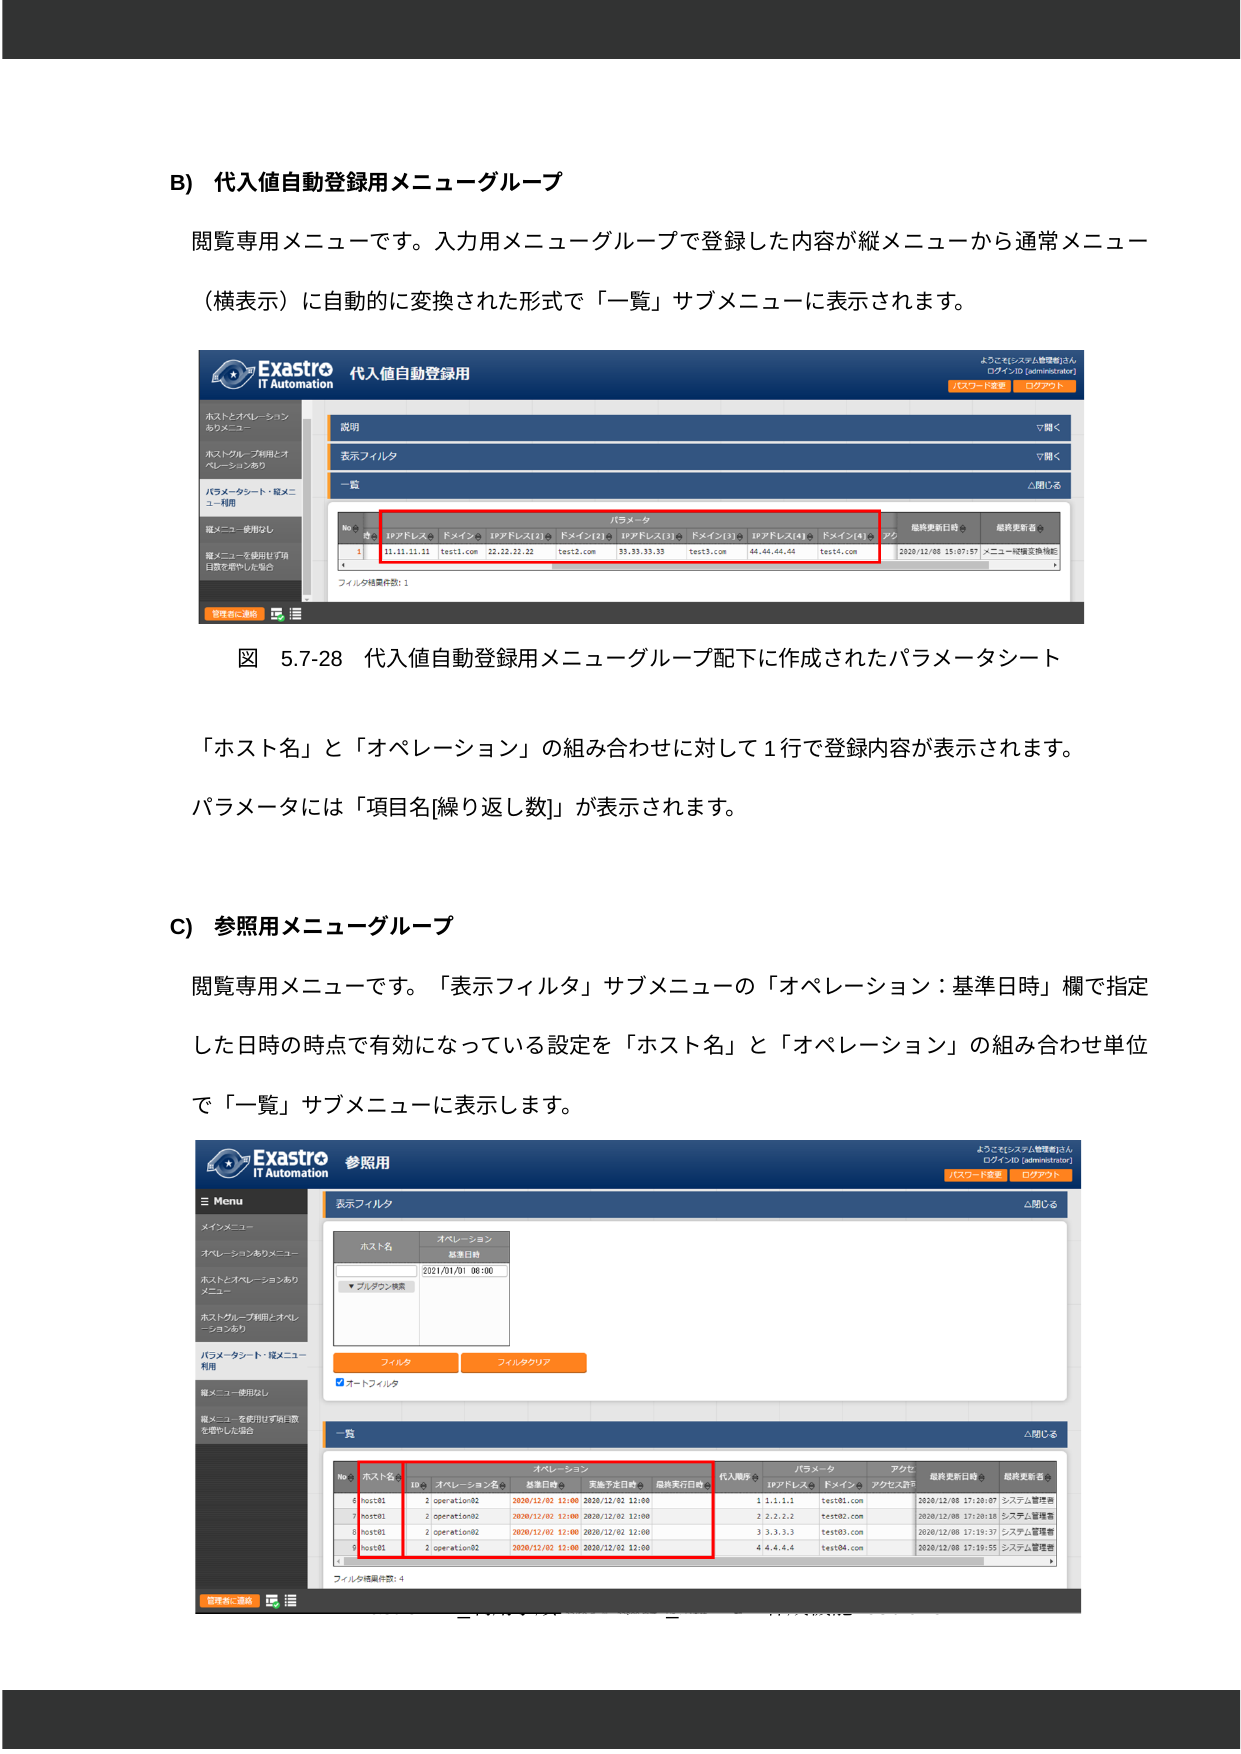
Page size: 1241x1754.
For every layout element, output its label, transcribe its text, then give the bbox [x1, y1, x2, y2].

picture [2, 1690, 1241, 1749]
picture [195, 1140, 1082, 1614]
text 「ホスト名」と「オペレーション」の組み合わせに対して1行で登録内容が表示されます。 [191, 717, 1152, 776]
text 閲覧専用メニューです。「表示フィルタ」サブメニューの「オペレーション：基準日時」欄で指定した日時の時点で有効になっている設定を「ホスト名」と「オペレーション」の組み合わせ単位で「一覧」サブメニューに表示します。 [191, 955, 1152, 1134]
text C) 参照用メニューグループ [169, 895, 1152, 955]
text 図 5.7-28 代入値自動登録用メニューグループ配下に作成されたパラメータシート [148, 627, 1152, 687]
text パラメータには「項目名[繰り返し数]」が表示されます。 [191, 776, 1152, 836]
text 閲覧専用メニューです。入力用メニューグループで登録した内容が縦メニューから通常メニュー（横表示）に自動的に変換された形式で「一覧」サブメニューに表示されます。 [191, 210, 1152, 329]
picture [198, 350, 1085, 624]
text B) 代入値自動登録用メニューグループ [169, 151, 1152, 210]
picture [2, 0, 1241, 59]
